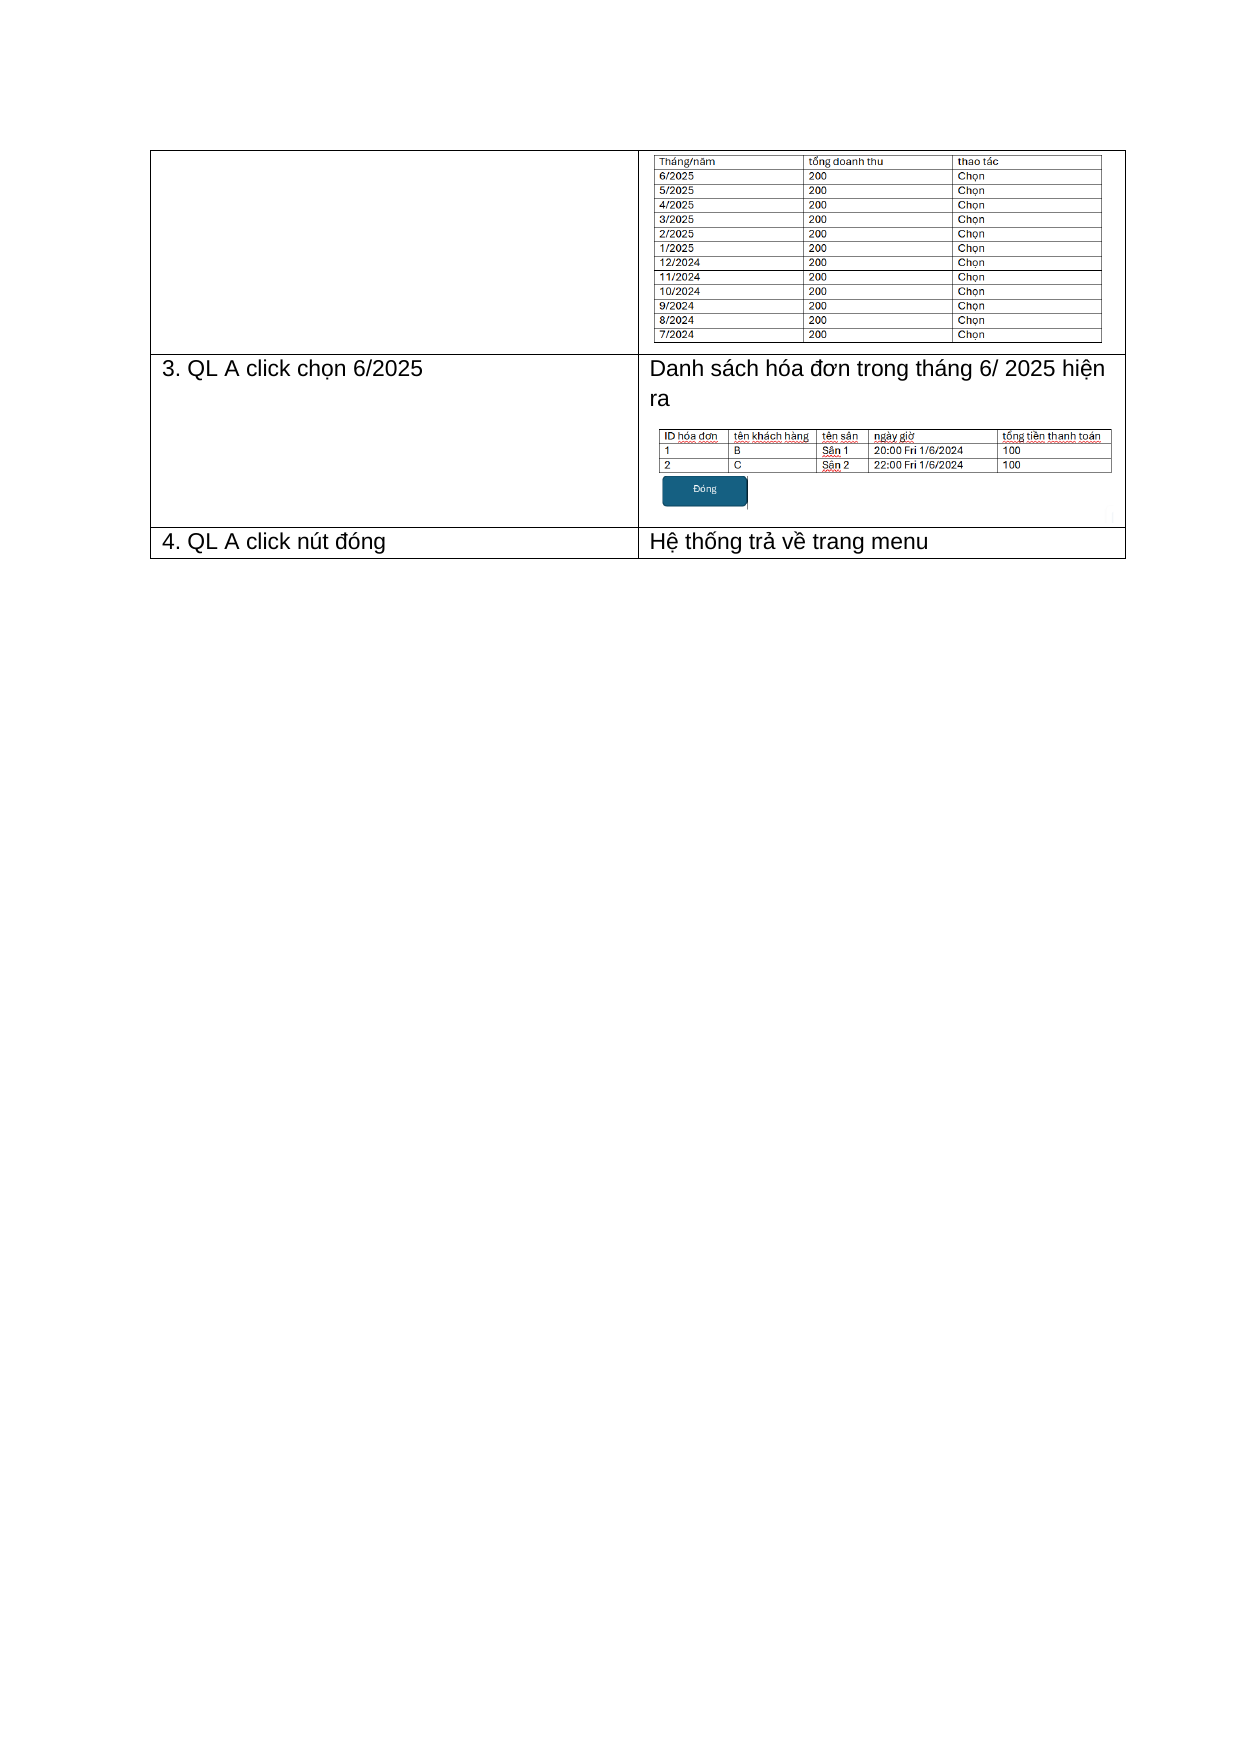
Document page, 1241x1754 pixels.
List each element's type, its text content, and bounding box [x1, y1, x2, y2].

table_cell 3. QL A click chọn 6/2025 [151, 355, 638, 527]
table_cell Danh sách hóa đơn trong tháng 6/ 2025 hiện ra [639, 355, 1125, 527]
table_cell 4. QL A click nút đóng [151, 528, 638, 558]
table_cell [151, 151, 638, 353]
picture [649, 151, 1114, 350]
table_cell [639, 151, 1125, 353]
picture [649, 415, 1114, 523]
table_cell Hệ thống trả về trang menu [639, 528, 1125, 558]
